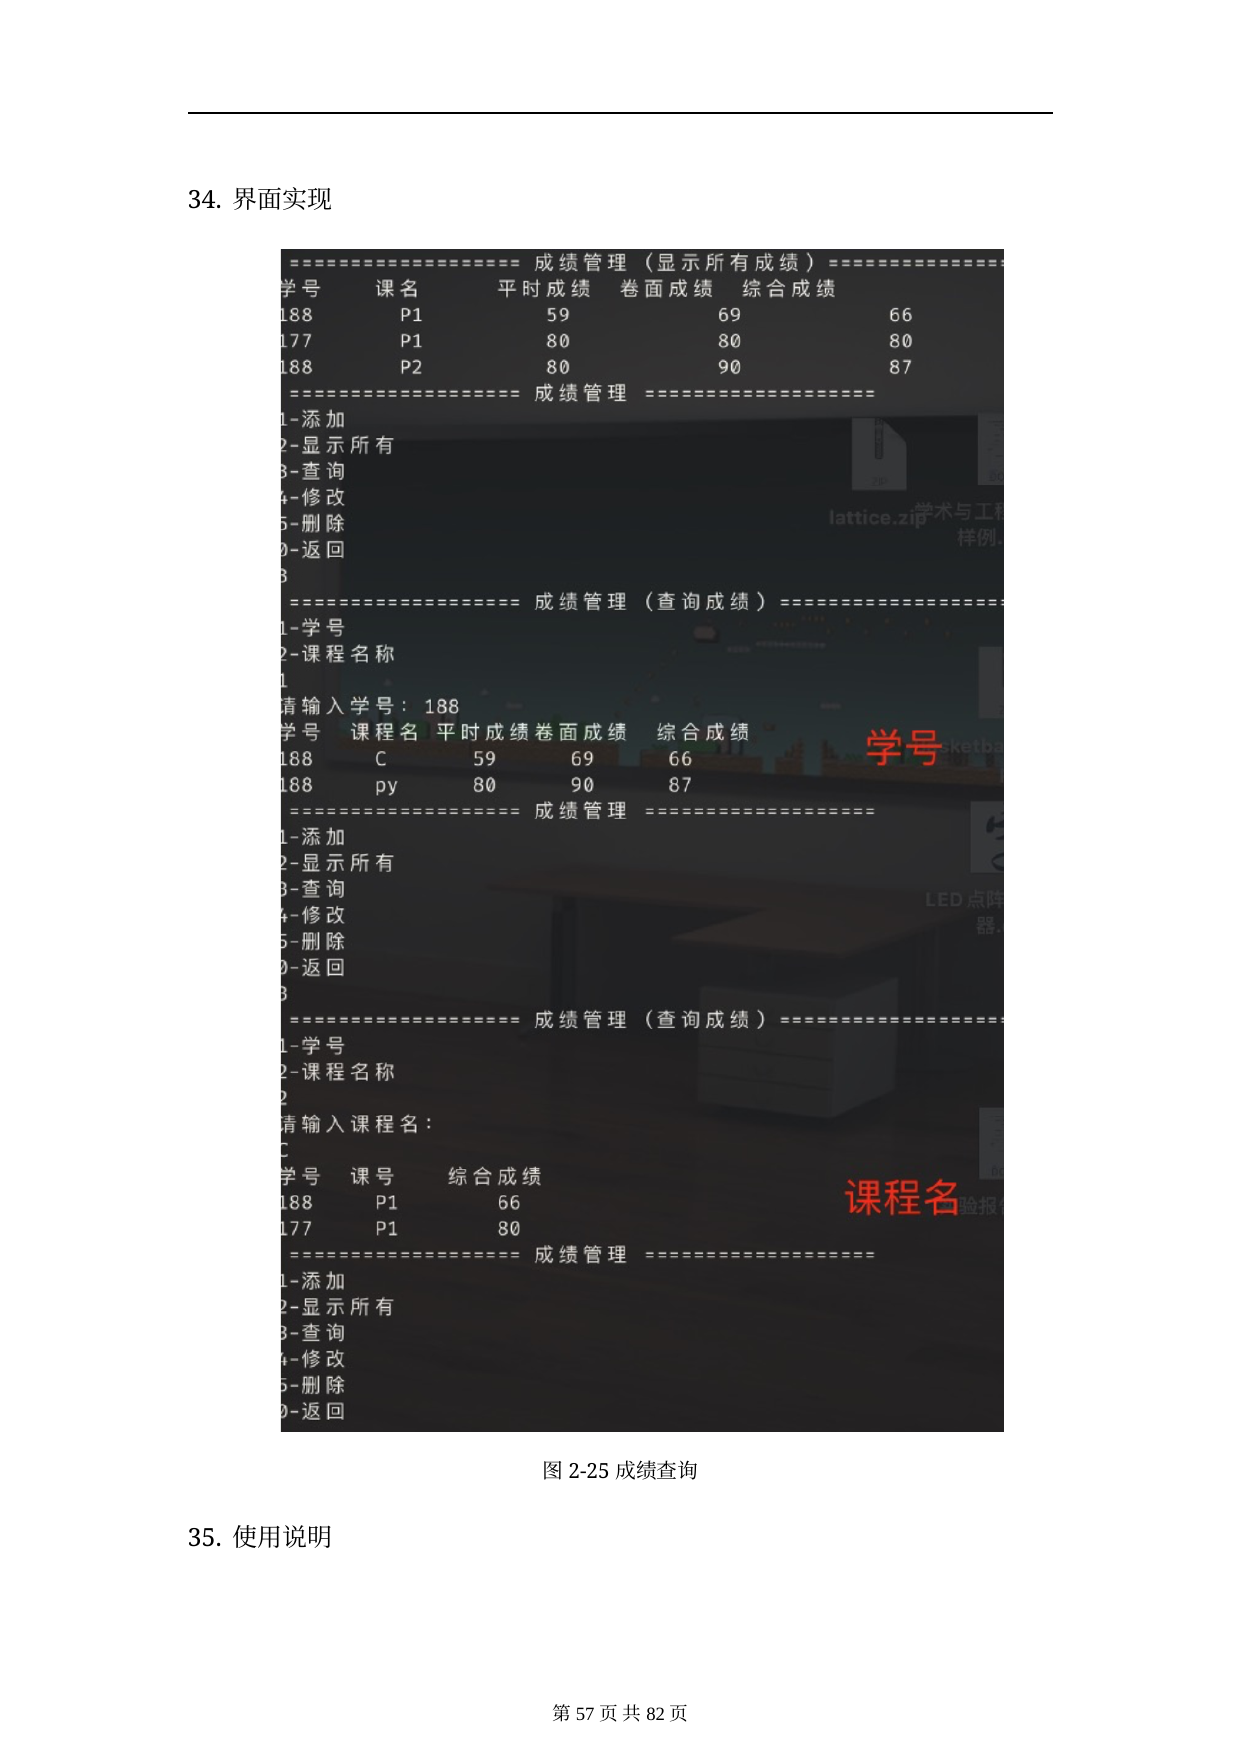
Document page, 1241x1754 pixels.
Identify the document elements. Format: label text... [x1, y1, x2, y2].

picture [280, 249, 1004, 1432]
text 图 ‎2-25 成绩查询 [187, 1453, 1053, 1487]
list 使用说明 [187, 1502, 1053, 1569]
list 界面实现 [187, 164, 1053, 232]
